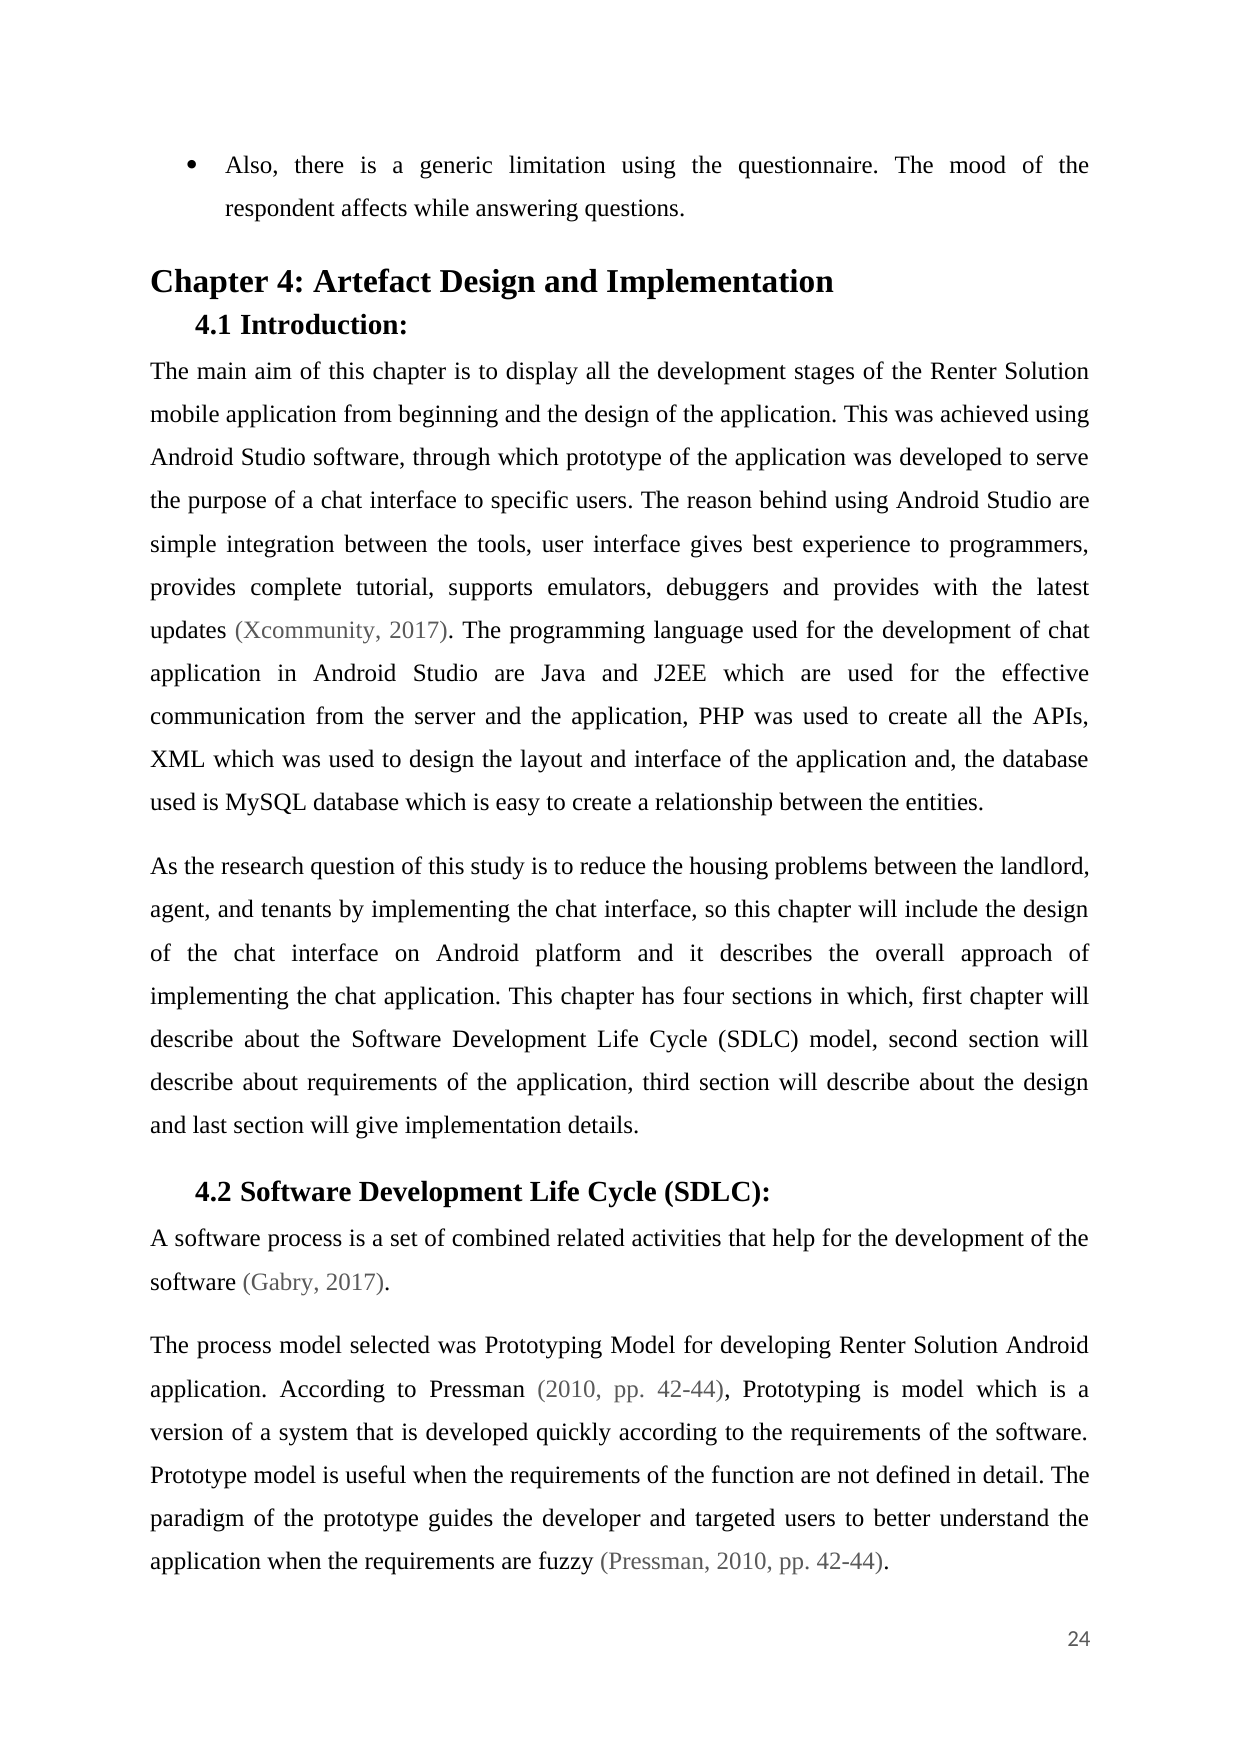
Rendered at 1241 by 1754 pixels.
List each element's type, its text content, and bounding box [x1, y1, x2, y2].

subtitle Introduction: [195, 307, 1090, 340]
list Also, there is a generic limitation using the questionnaire. The mood of the respondent affects while answering questions. [187, 150, 1090, 222]
text As the research question of this study is to reduce the housing problems between the landlord, agent, and tenants by implementing the chat interface, so this chapter will include the design of the chat interface on Android platform and it describes the overall approach of implementing the chat application. This chapter has four sections in which, first chapter will describe about the Software Development Life Cycle (SDLC) model, second section will describe about requirements of the application, third section will describe about the design and last section will give implementation details. [150, 851, 1090, 1139]
text The process model selected was Prototyping Model for developing Renter Solution Android application. According to Pressman , Prototyping is model which is a version of a system that is developed quickly according to the requirements of the software. Prototype model is useful when the requirements of the function are not defined in detail. The paradigm of the prototype guides the developer and targeted users to better understand the application when the requirements are fuzzy. [150, 1331, 1090, 1575]
text A software process is a set of combined related activities that help for the development of the software. [150, 1223, 1090, 1295]
subtitle Chapter 4: Artefact Design and Implementation [150, 261, 1090, 299]
text The main aim of this chapter is to display all the development stages of the Renter Solution mobile application from beginning and the design of the application. This was achieved using Android Studio software, through which prototype of the application was developed to serve the purpose of a chat interface to specific users. The reason behind using Android Studio are simple integration between the tools, user interface gives best experience to programmers, provides complete tutorial, supports emulators, debuggers and provides with the latest updates. The programming language used for the development of chat application in Android Studio are Java and J2EE which are used for the effective communication from the server and the application, PHP was used to create all the APIs, XML which was used to design the layout and interface of the application and, the database used is MySQL database which is easy to create a relationship between the entities. [150, 356, 1090, 816]
subtitle Software Development Life Cycle (SDLC): [195, 1174, 1090, 1208]
